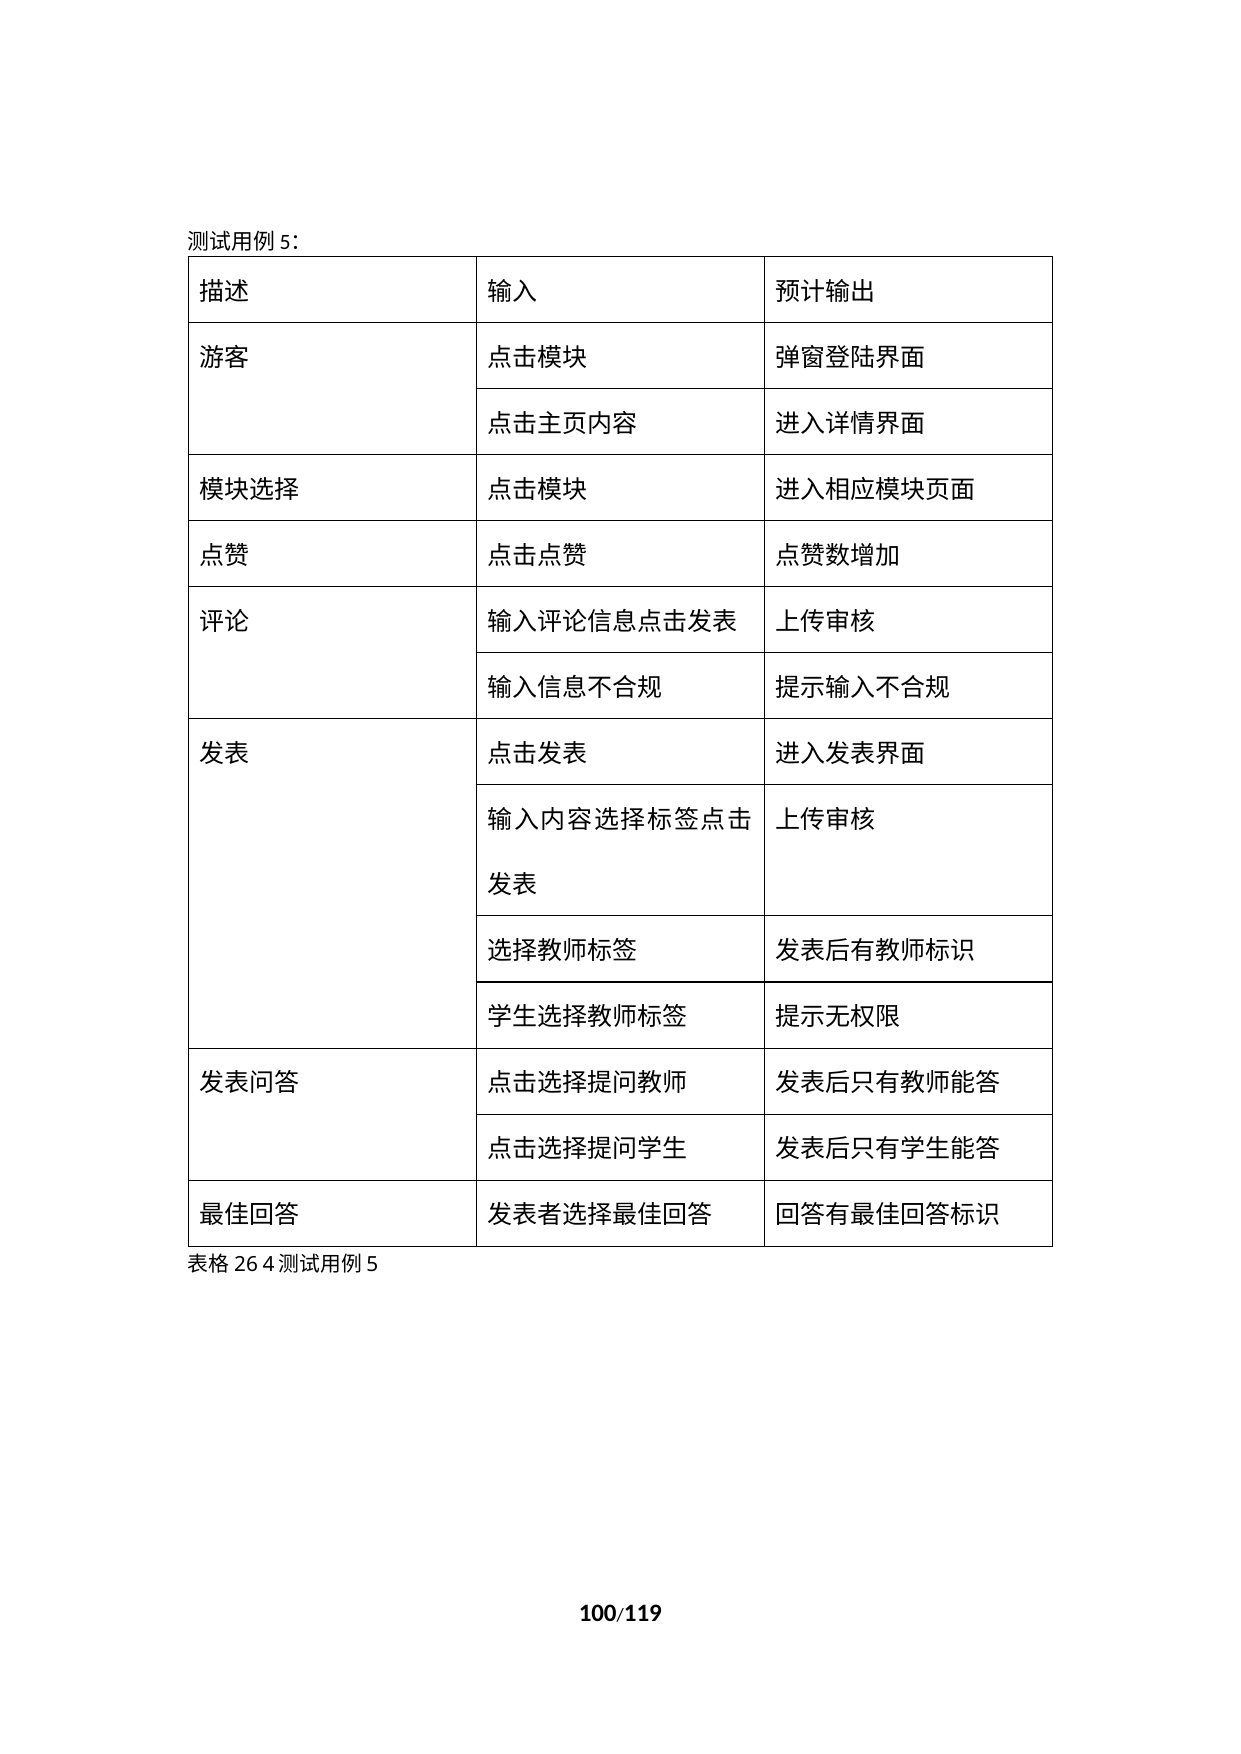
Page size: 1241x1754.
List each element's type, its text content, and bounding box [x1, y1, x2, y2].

table_cell 上传审核 [765, 587, 1052, 652]
table_cell 模块选择 [189, 455, 476, 520]
table_cell 点击模块 [477, 323, 764, 388]
table_cell 发表者选择最佳回答 [477, 1181, 764, 1246]
table_header 输入 [477, 257, 764, 322]
table_cell 点击主页内容 [477, 389, 764, 454]
table_cell 选择教师标签 [477, 916, 764, 981]
table_cell 发表后有教师标识 [765, 916, 1052, 981]
table_cell 发表后只有学生能答 [765, 1115, 1052, 1179]
table_cell 学生选择教师标签 [477, 983, 764, 1047]
table_cell 游客 [189, 323, 476, 454]
table_header 预计输出 [765, 257, 1052, 322]
table_cell 点赞数增加 [765, 521, 1052, 586]
table_header 描述 [189, 257, 476, 322]
table_cell 最佳回答 [189, 1181, 476, 1246]
table_cell 进入发表界面 [765, 719, 1052, 784]
table_cell 点击选择提问学生 [477, 1115, 764, 1179]
table_cell 发表 [189, 719, 476, 1047]
table_cell 点击选择提问教师 [477, 1049, 764, 1113]
table_cell 发表问答 [189, 1049, 476, 1179]
table_cell 点击发表 [477, 719, 764, 784]
table_cell 输入内容选择标签点击发表 [477, 785, 764, 915]
table_cell 进入相应模块页面 [765, 455, 1052, 520]
table_cell 输入信息不合规 [477, 653, 764, 718]
text 测试用例5： [187, 223, 1053, 256]
table_cell 提示输入不合规 [765, 653, 1052, 718]
table_cell 评论 [189, 587, 476, 718]
table_cell 回答有最佳回答标识 [765, 1181, 1052, 1246]
table_cell 上传审核 [765, 785, 1052, 915]
text 表格 26 4测试用例5 [187, 1247, 1053, 1279]
table_cell 点击模块 [477, 455, 764, 520]
table_cell 输入评论信息点击发表 [477, 587, 764, 652]
table_cell 点击点赞 [477, 521, 764, 586]
table_cell 点赞 [189, 521, 476, 586]
table_cell 弹窗登陆界面 [765, 323, 1052, 388]
table_cell 发表后只有教师能答 [765, 1049, 1052, 1113]
table_cell 提示无权限 [765, 983, 1052, 1047]
table_cell 进入详情界面 [765, 389, 1052, 454]
